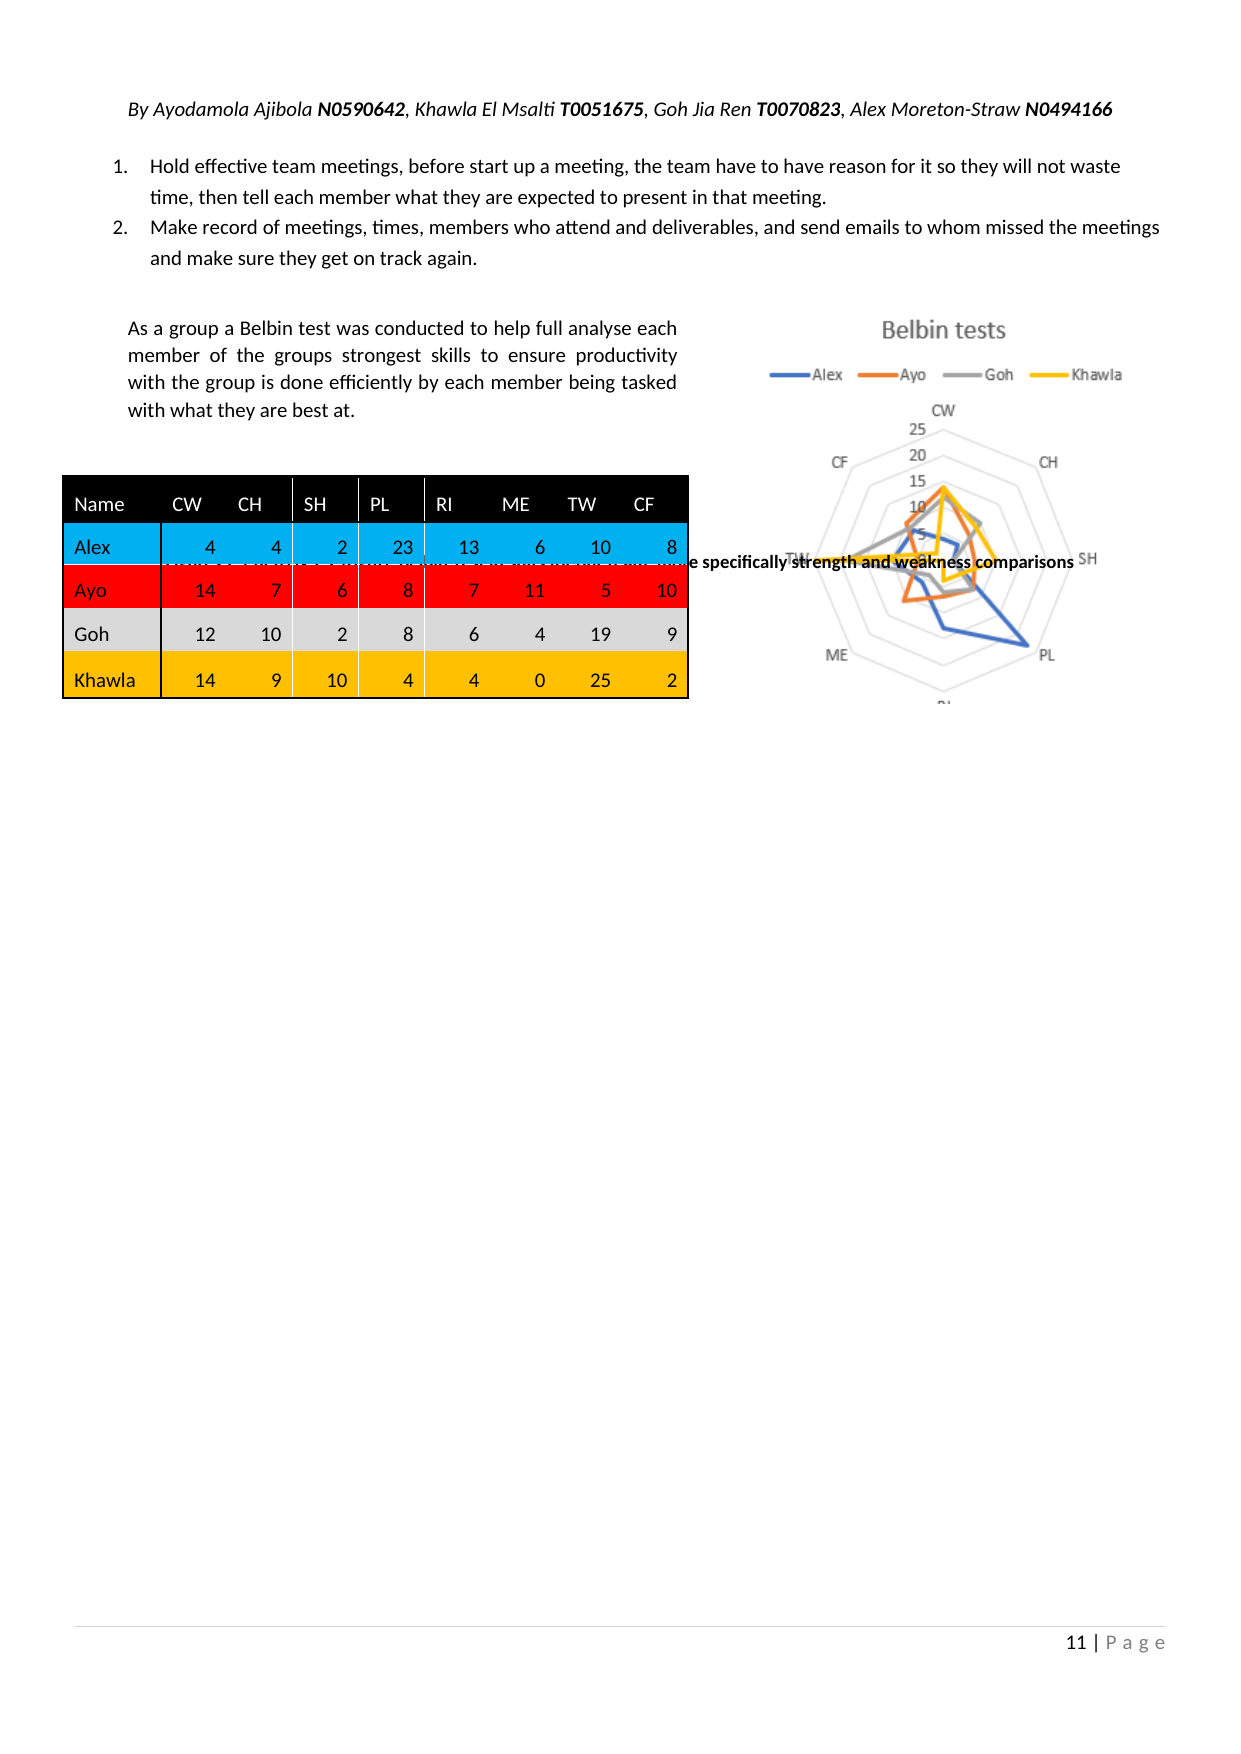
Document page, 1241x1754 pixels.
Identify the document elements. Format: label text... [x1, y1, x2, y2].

table_cell 25 [556, 651, 622, 697]
table_header CF [622, 478, 687, 521]
table_cell 12 [162, 608, 227, 651]
table_cell 2 [293, 608, 358, 651]
table_cell 2 [293, 523, 358, 564]
table_header TW [556, 478, 622, 521]
table_cell 11 [490, 565, 556, 608]
table_cell Ayo [64, 565, 160, 608]
table_cell 9 [227, 651, 292, 697]
table_cell 7 [425, 565, 490, 608]
list Make record of meetings, times, members who attend and deliverables, and send emails to whom missed the meetings and make sure they get on track again. [112, 214, 1165, 301]
table_cell 6 [425, 608, 490, 651]
table_header CW [162, 478, 227, 521]
table_cell 0 [490, 651, 556, 697]
table_cell 14 [162, 651, 227, 697]
table_cell 4 [162, 523, 227, 564]
table_cell 5 [556, 565, 622, 608]
table_cell 19 [556, 608, 622, 651]
table_cell 10 [556, 523, 622, 564]
table_cell 23 [359, 523, 424, 564]
table_cell 6 [490, 523, 556, 564]
table_cell Khawla [64, 651, 160, 697]
list Hold effective team meetings, before start up a meeting, the team have to have reason for it so they will not waste time, then tell each member what they are expected to present in that meeting. [112, 154, 1165, 209]
table_cell 8 [359, 608, 424, 651]
table_header Name [64, 478, 160, 521]
table_cell 4 [425, 651, 490, 697]
table_header ME [490, 478, 556, 521]
table_cell 2 [622, 651, 687, 697]
table_cell 6 [293, 565, 358, 608]
table_cell Alex [64, 523, 160, 564]
table_cell 8 [622, 523, 687, 564]
table_cell 14 [162, 565, 227, 608]
table_cell 9 [622, 608, 687, 651]
table_header RI [425, 478, 490, 521]
table_cell 13 [425, 523, 490, 564]
table_cell 4 [490, 608, 556, 651]
table_header PL [359, 478, 424, 521]
table_cell 7 [227, 565, 292, 608]
table_cell 10 [293, 651, 358, 697]
table_cell 10 [227, 608, 292, 651]
table_header SH [293, 478, 358, 521]
table_cell 8 [359, 565, 424, 608]
table_header CH [227, 478, 292, 521]
table_cell 4 [227, 523, 292, 564]
table_cell Goh [64, 608, 160, 651]
table_cell 10 [622, 565, 687, 608]
picture [748, 307, 1151, 704]
table_cell 4 [359, 651, 424, 697]
